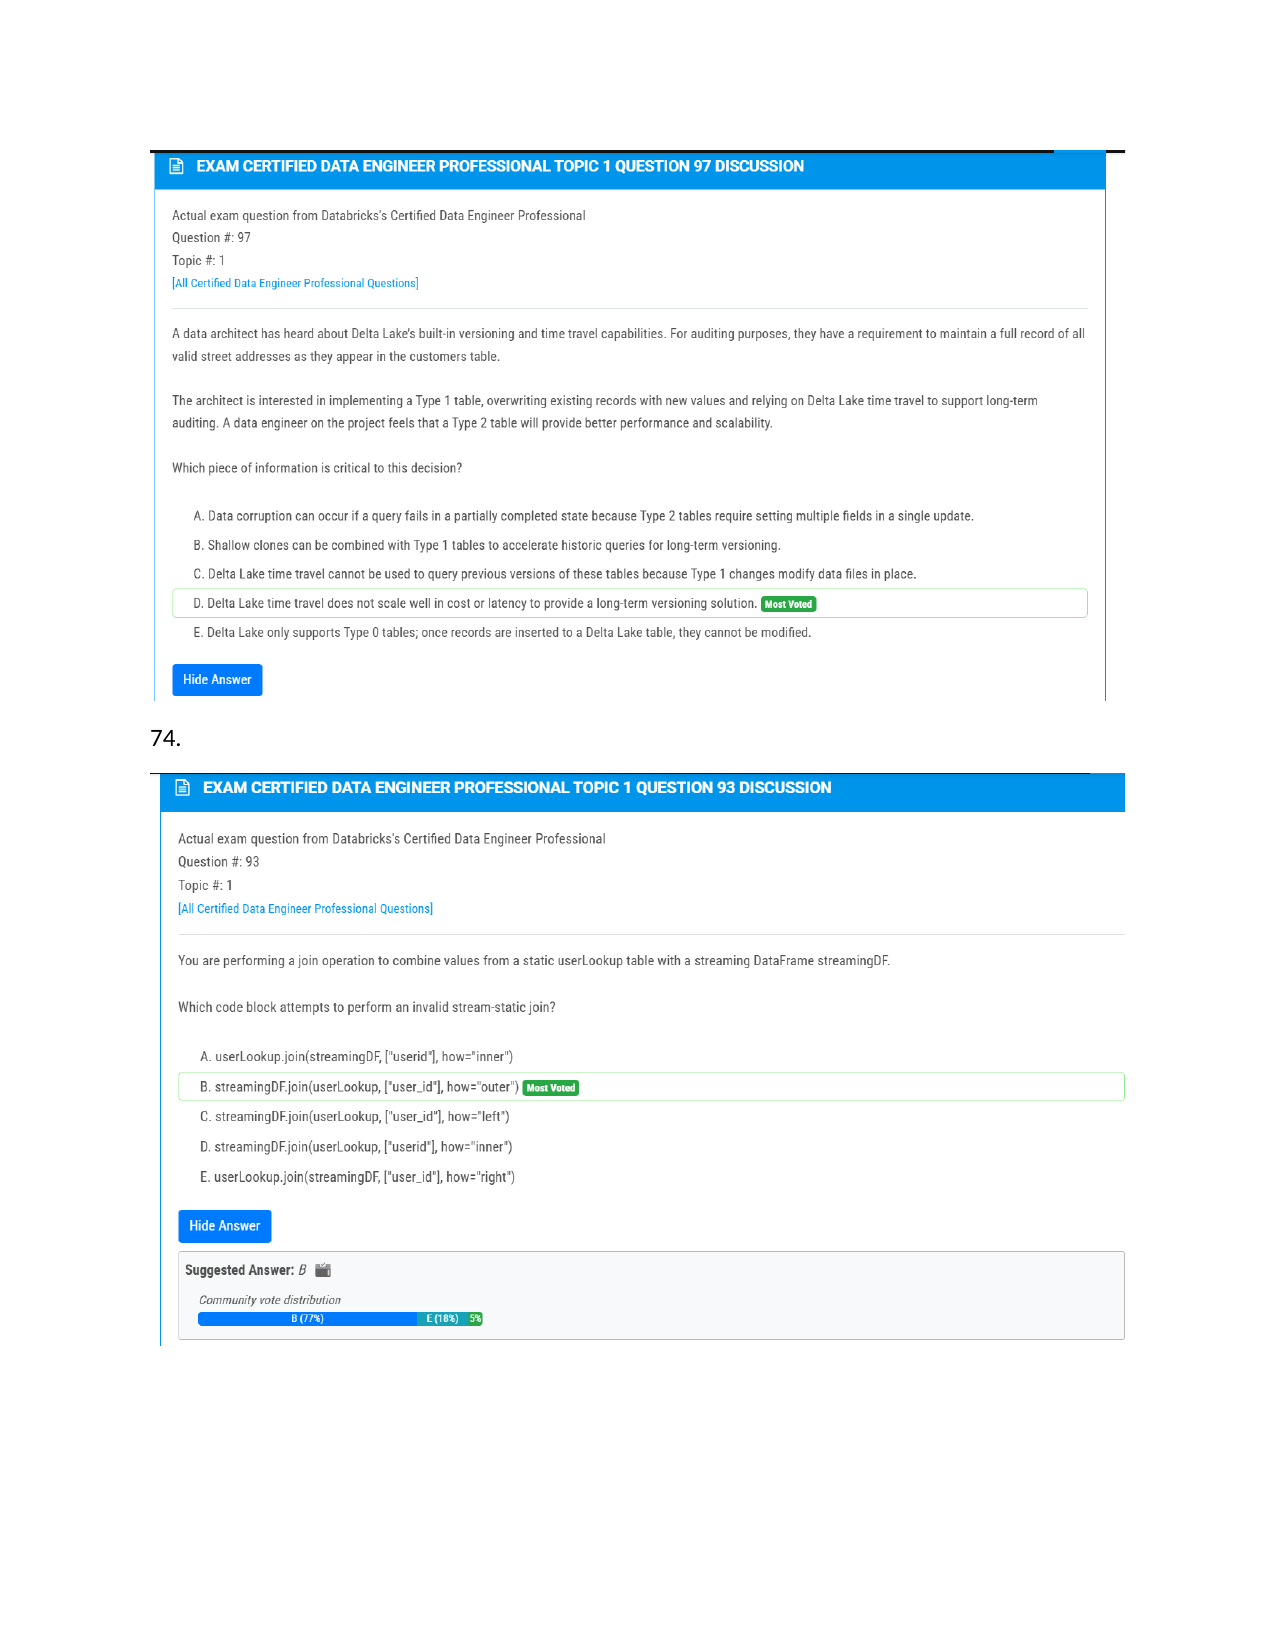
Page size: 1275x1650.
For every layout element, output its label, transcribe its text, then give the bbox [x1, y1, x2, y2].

text 74. [150, 722, 1125, 752]
picture [150, 773, 1125, 1346]
picture [150, 150, 1125, 701]
